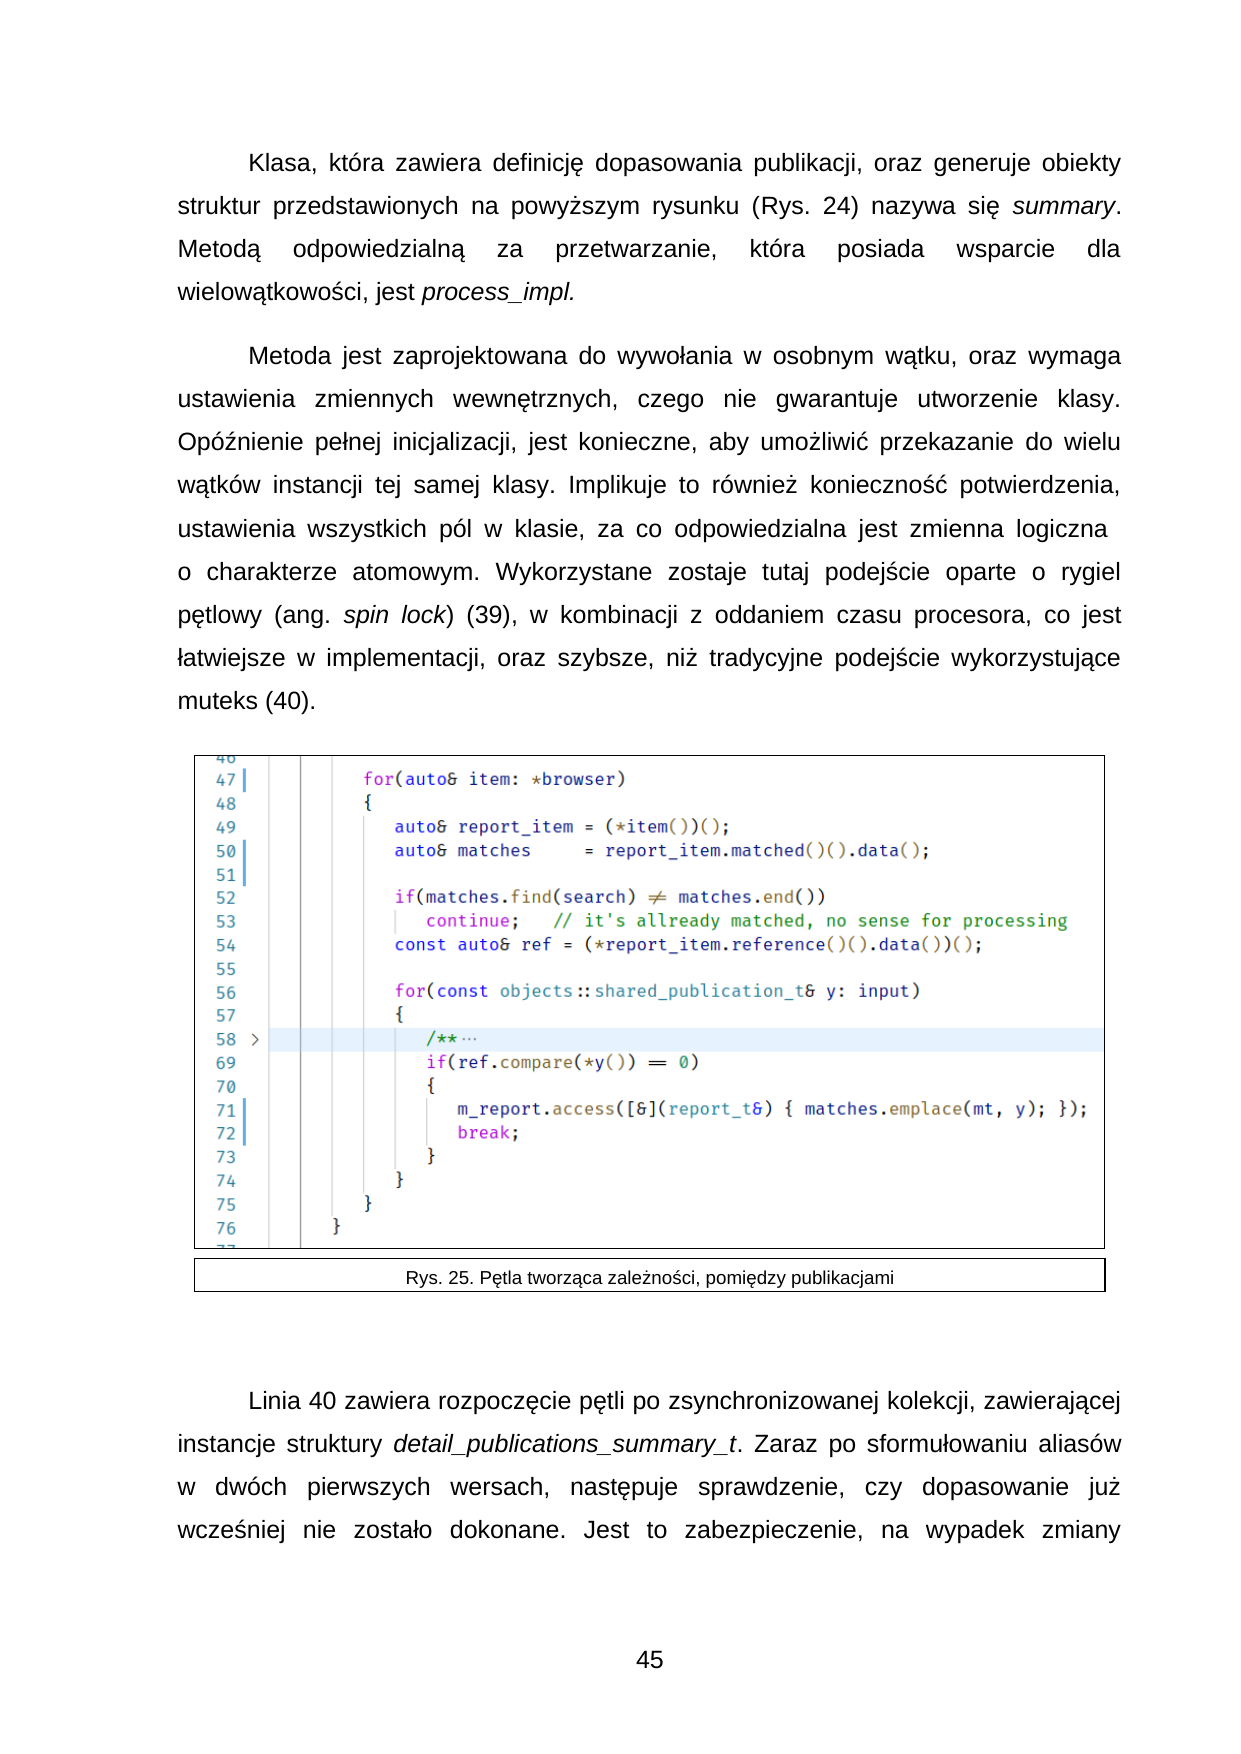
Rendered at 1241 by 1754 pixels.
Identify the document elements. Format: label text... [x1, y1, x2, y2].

text Metoda jest zaprojektowana do wywołania w osobnym wątku, oraz wymaga ustawienia zmiennych wewnętrznych, czego nie gwarantuje utworzenie klasy. Opóźnienie pełnej inicjalizacji, jest konieczne, aby umożliwić przekazanie do wielu wątków instancji tej samej klasy. Implikuje to również konieczność potwierdzenia, ustawienia wszystkich pól w klasie, za co odpowiedzialna jest zmienna logiczna o charakterze atomowym. Wykorzystane zostaje tutaj podejście oparte o rygiel pętlowy (ang. spin lock) , w kombinacji z oddaniem czasu procesora, co jest łatwiejsze w implementacji, oraz szybsze, niż tradycyjne podejście wykorzystujące muteks . [177, 341, 1122, 715]
picture [195, 756, 1104, 1248]
text Klasa, która zawiera definicję dopasowania publikacji, oraz generuje obiekty struktur przedstawionych na powyższym rysunku (Rys. 24) nazywa się summary. Metodą odpowiedzialną za przetwarzanie, która posiada wsparcie dla wielowątkowości, jest process_impl. [177, 148, 1122, 306]
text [177, 750, 1122, 1544]
